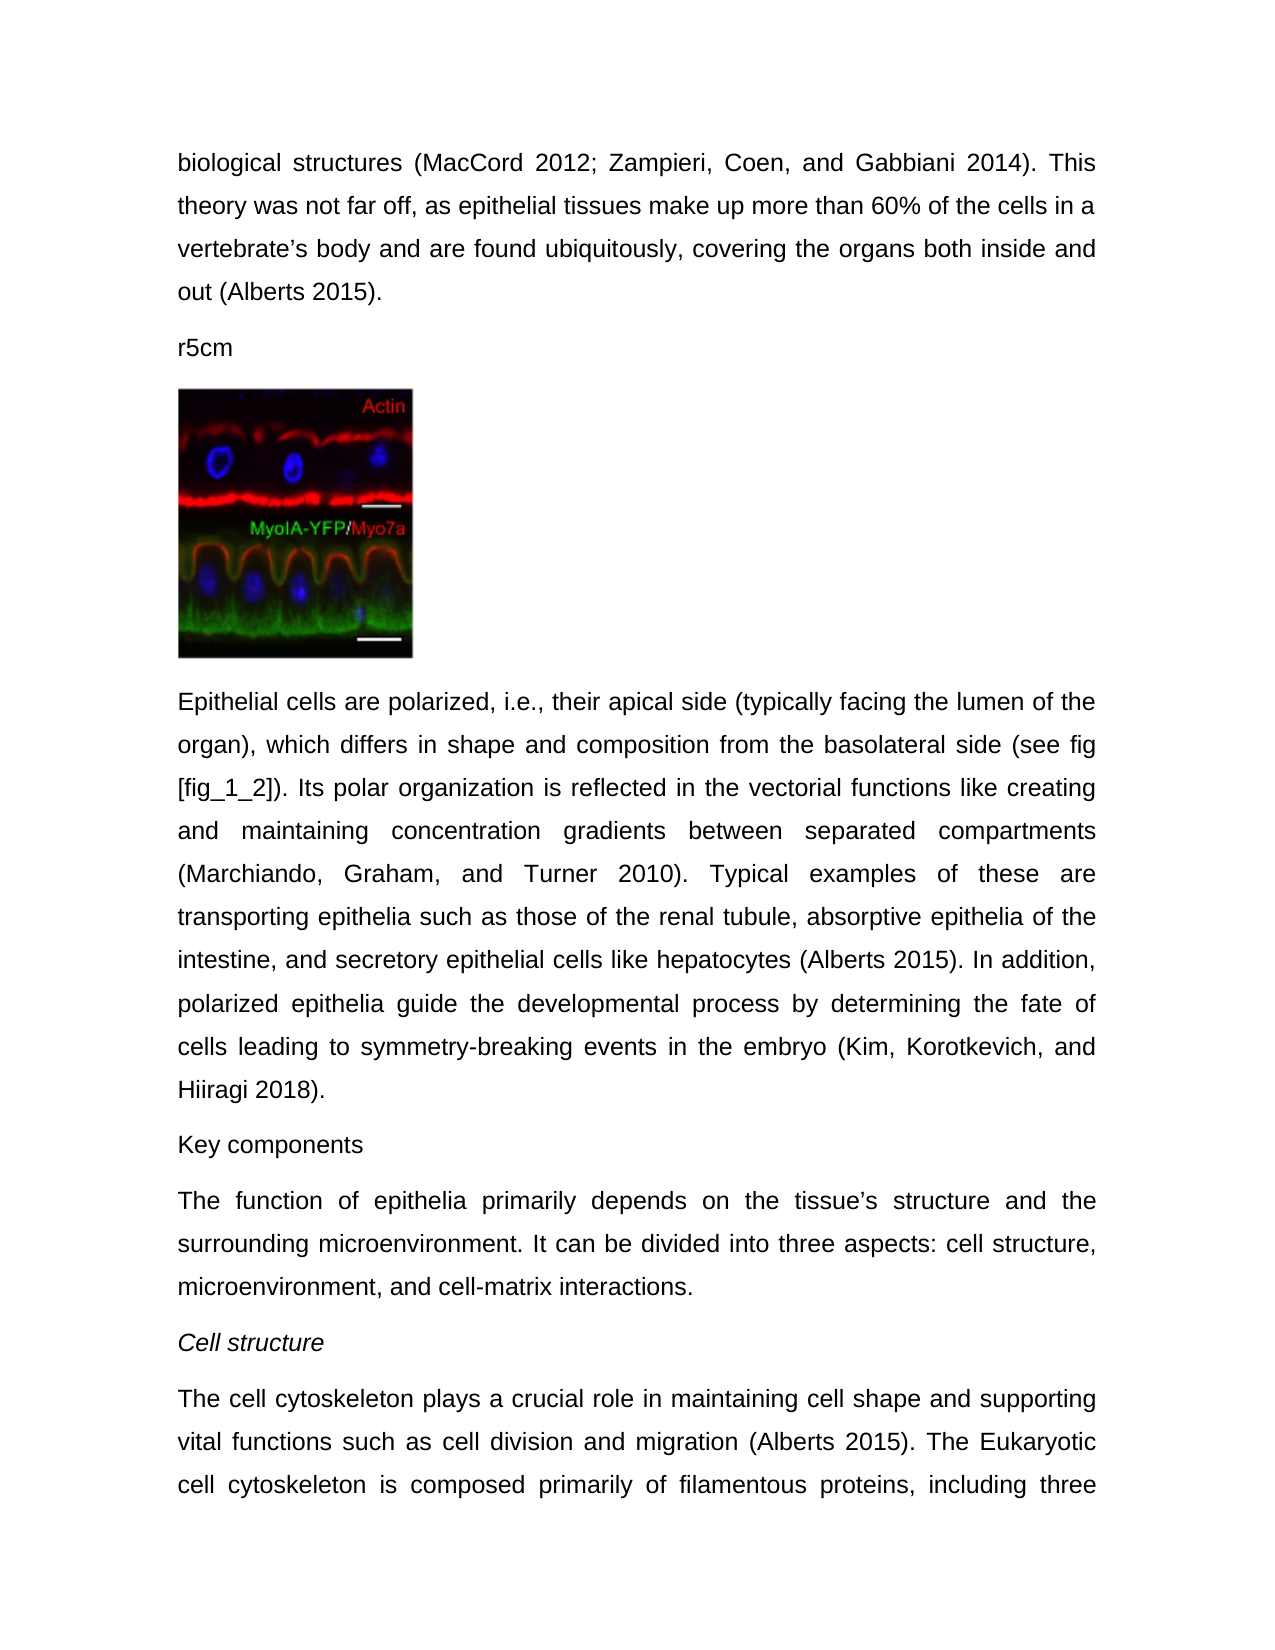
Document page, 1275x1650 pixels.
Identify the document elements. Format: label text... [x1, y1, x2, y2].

text Epithelial cells are polarized, i.e., their apical side (typically facing the lumen of the organ), which differs in shape and composition from the basolateral side (see fig [fig_1_2]). Its polar organization is reflected in the vectorial functions like creating and maintaining concentration gradients between separated compartments (Marchiando, Graham, and Turner 2010). Typical examples of these are transporting epithelia such as those of the renal tubule, absorptive epithelia of the intestine, and secretory epithelial cells like hepatocytes (Alberts 2015). In addition, polarized epithelia guide the developmental process by determining the fate of cells leading to symmetry-breaking events in the embryo (Kim, Korotkevich, and Hiiragi 2018). [177, 687, 1098, 1104]
text r5cm [177, 333, 1098, 361]
subtitle Key components [177, 1131, 1098, 1159]
picture [177, 388, 414, 660]
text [177, 148, 1098, 306]
subtitle Cell structure [177, 1328, 1098, 1357]
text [177, 1384, 1098, 1499]
text The function of epithelia primarily depends on the tissue’s structure and the surrounding microenvironment. It can be divided into three aspects: cell structure, microenvironment, and cell-matrix interactions. [177, 1186, 1098, 1301]
